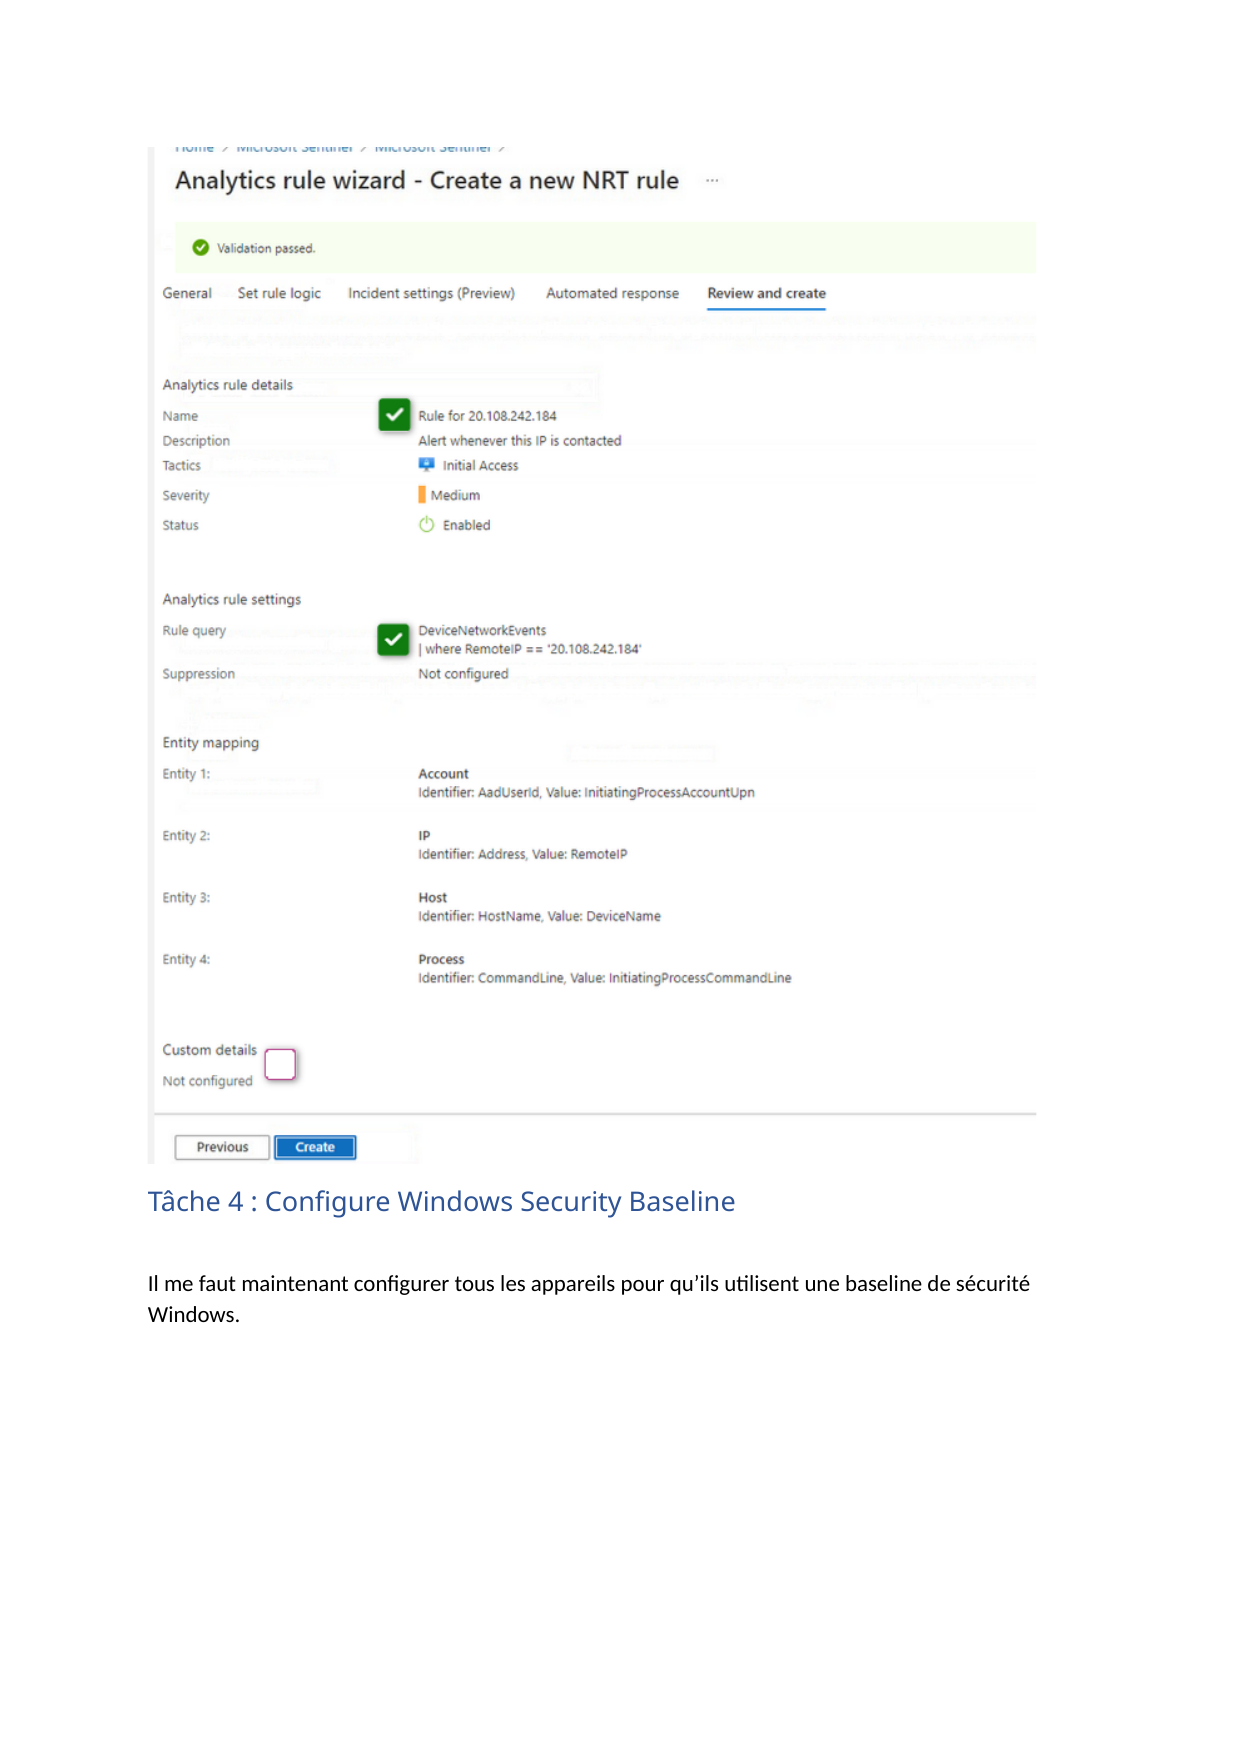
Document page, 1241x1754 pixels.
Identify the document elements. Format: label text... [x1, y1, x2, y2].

picture [147, 147, 1037, 1164]
text Il me faut maintenant configurer tous les appareils pour qu’ils utilisent une baseline de sécurité Windows. [148, 1269, 1093, 1328]
subtitle Tâche 4 : Configure Windows Security Baseline [148, 1183, 1093, 1220]
